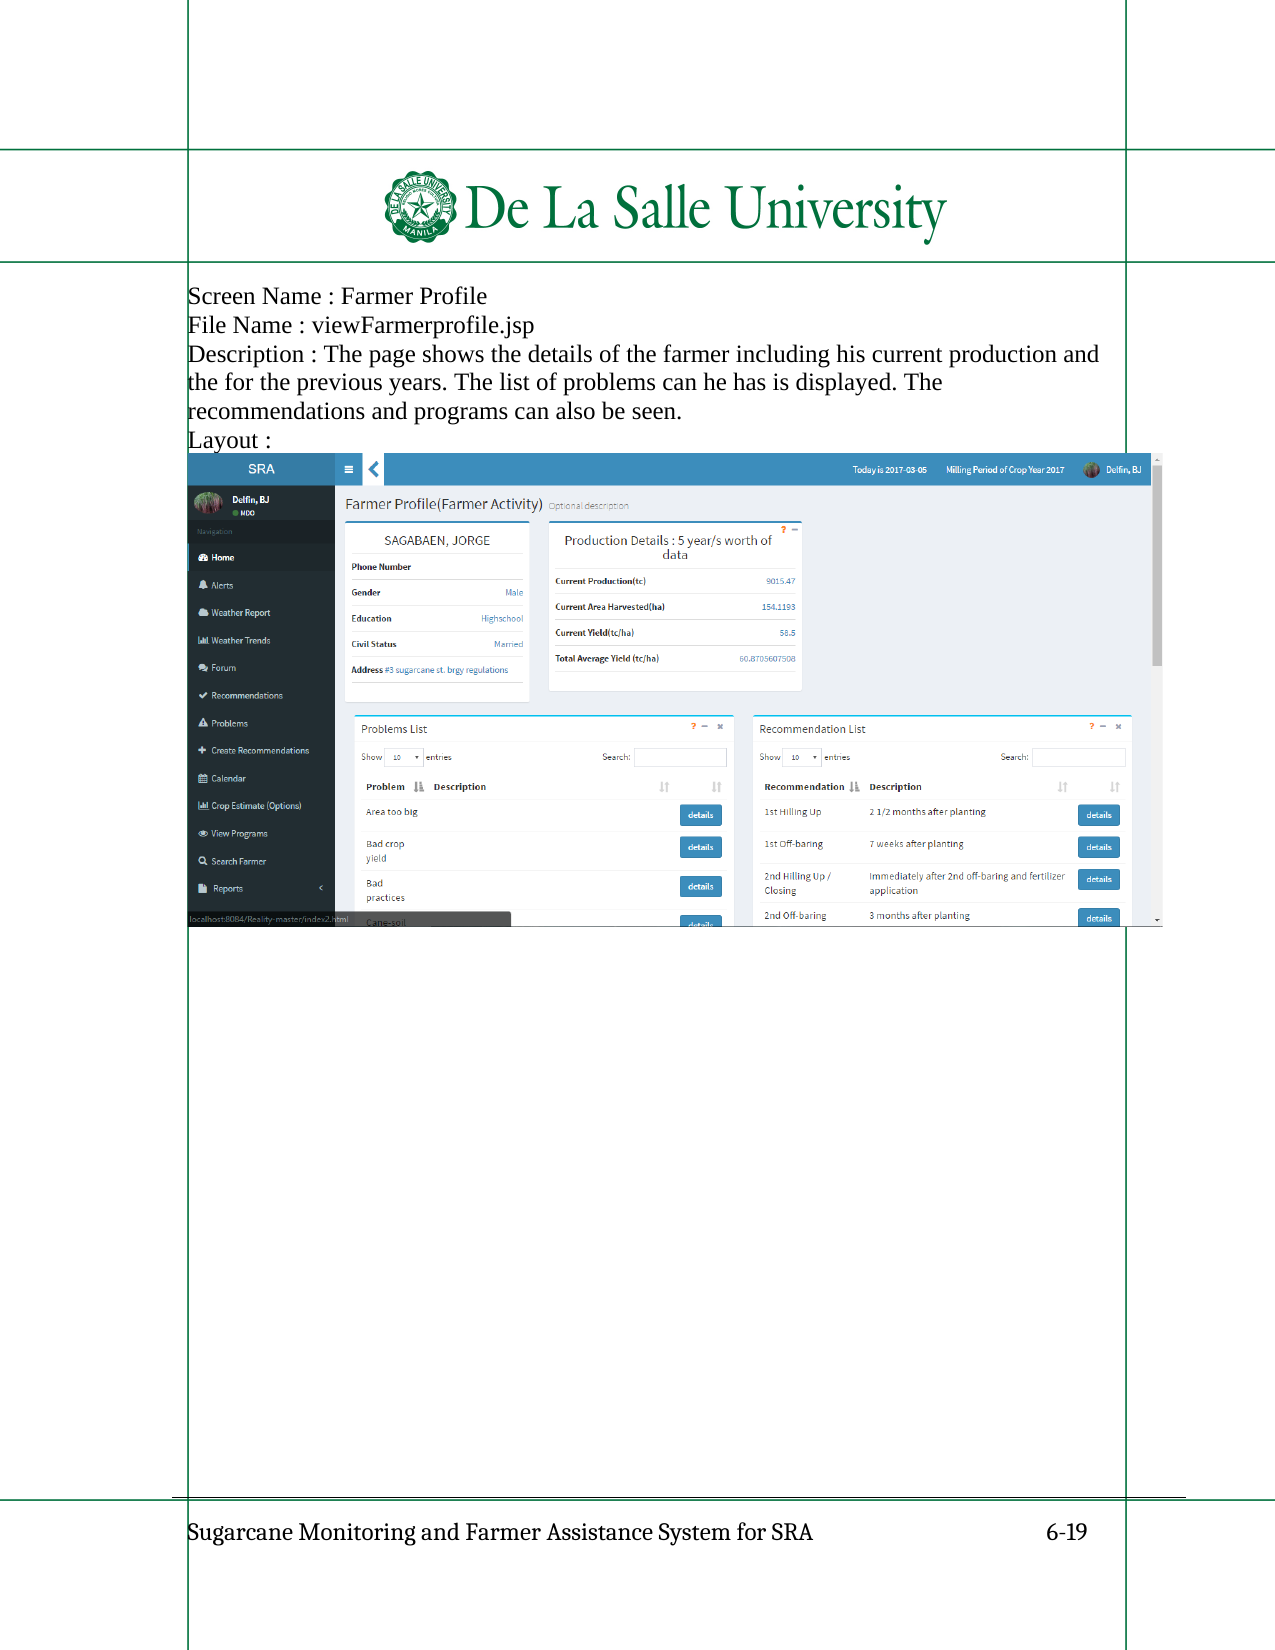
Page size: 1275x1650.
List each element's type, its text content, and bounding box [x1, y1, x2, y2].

text File Name : viewFarmerprofile.jsp [187, 310, 1106, 339]
text Screen Name : Farmer Profile [187, 281, 1106, 310]
picture [0, 0, 1275, 1650]
text Layout : [187, 425, 1106, 453]
text Description : The page shows the details of the farmer including his current production and the for the previous years. The list of problems can he has is displayed. The recommendations and programs can also be seen. [187, 339, 1106, 425]
